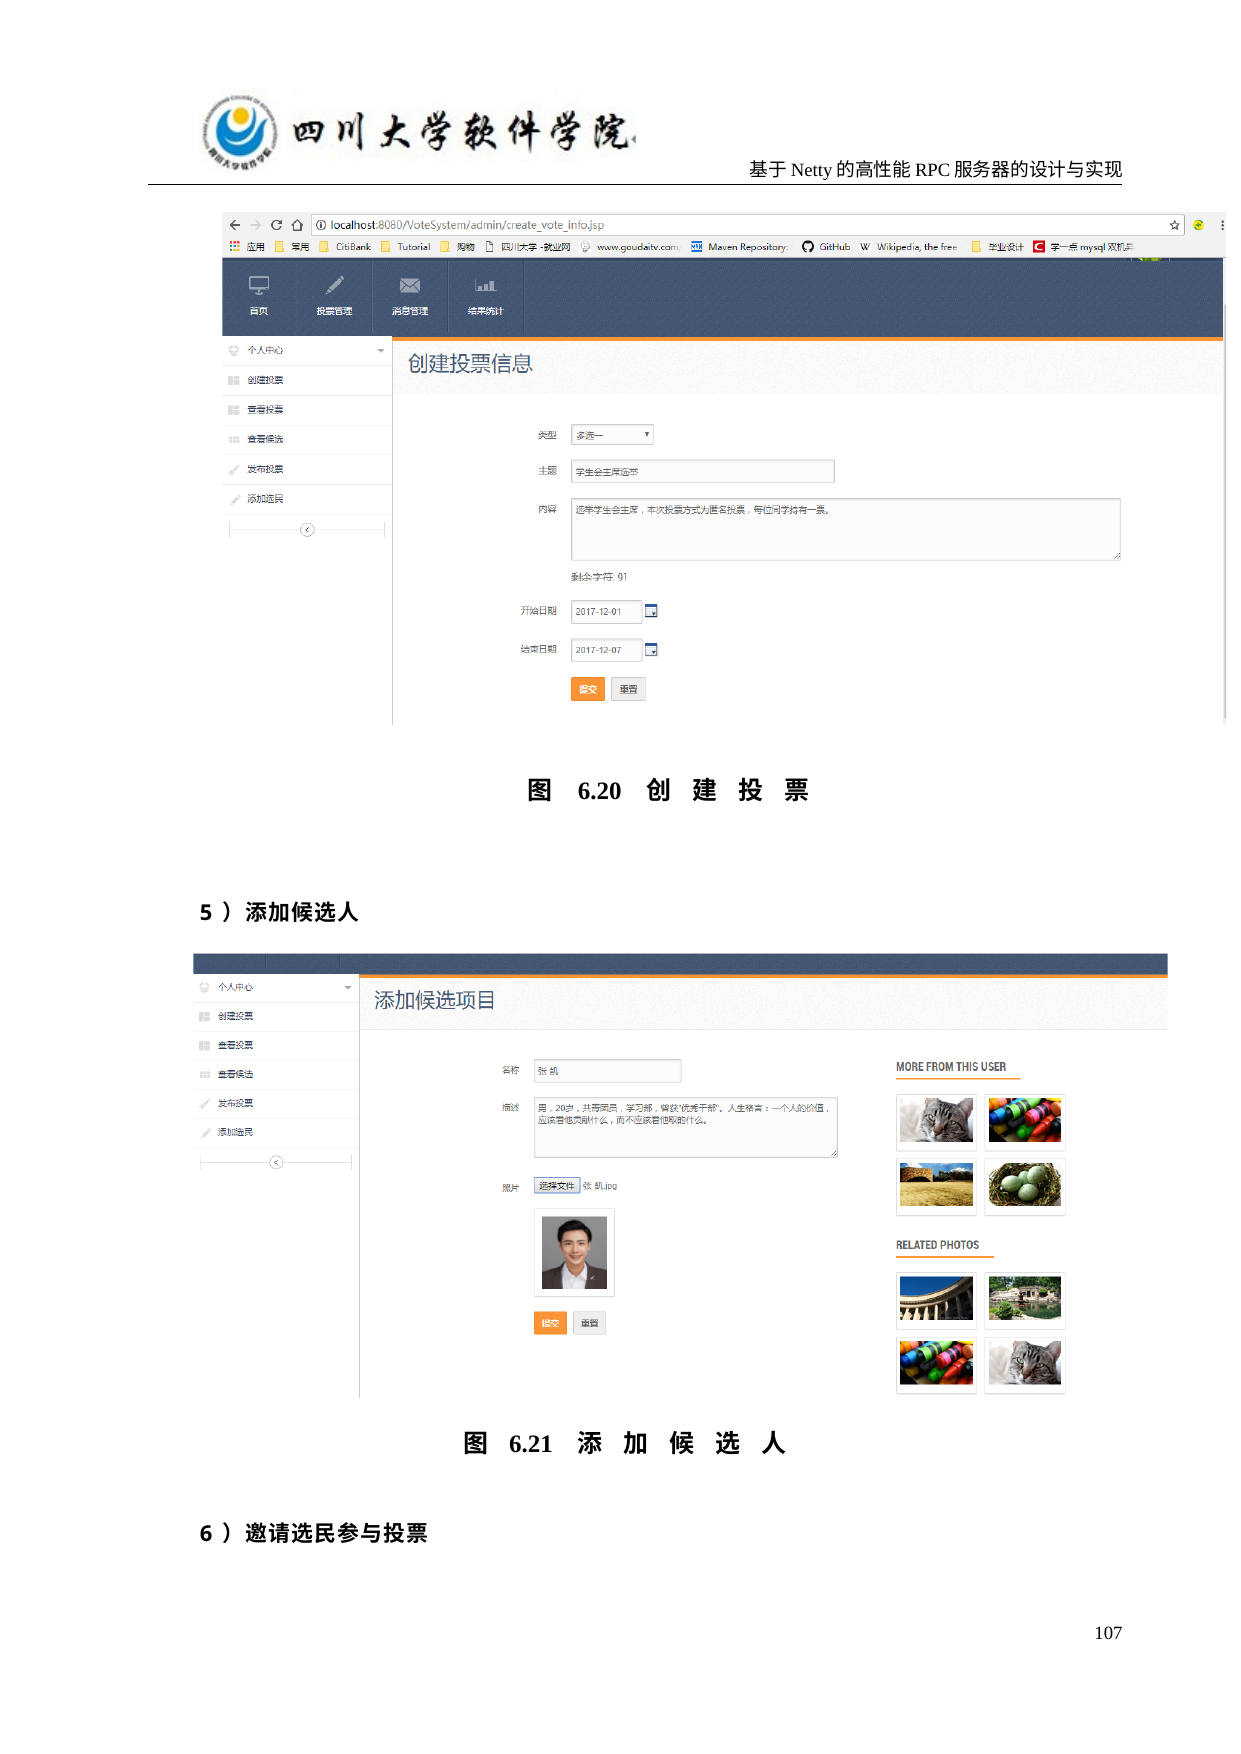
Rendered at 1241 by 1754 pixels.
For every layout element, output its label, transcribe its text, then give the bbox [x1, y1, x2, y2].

picture [222, 212, 1227, 725]
text 5）添加候选人 [154, 881, 1116, 941]
text 6）邀请选民参与投票 [154, 1502, 1116, 1562]
picture [193, 953, 1168, 1398]
text 图6.20 创建投票 [154, 759, 1116, 820]
picture [197, 88, 639, 177]
